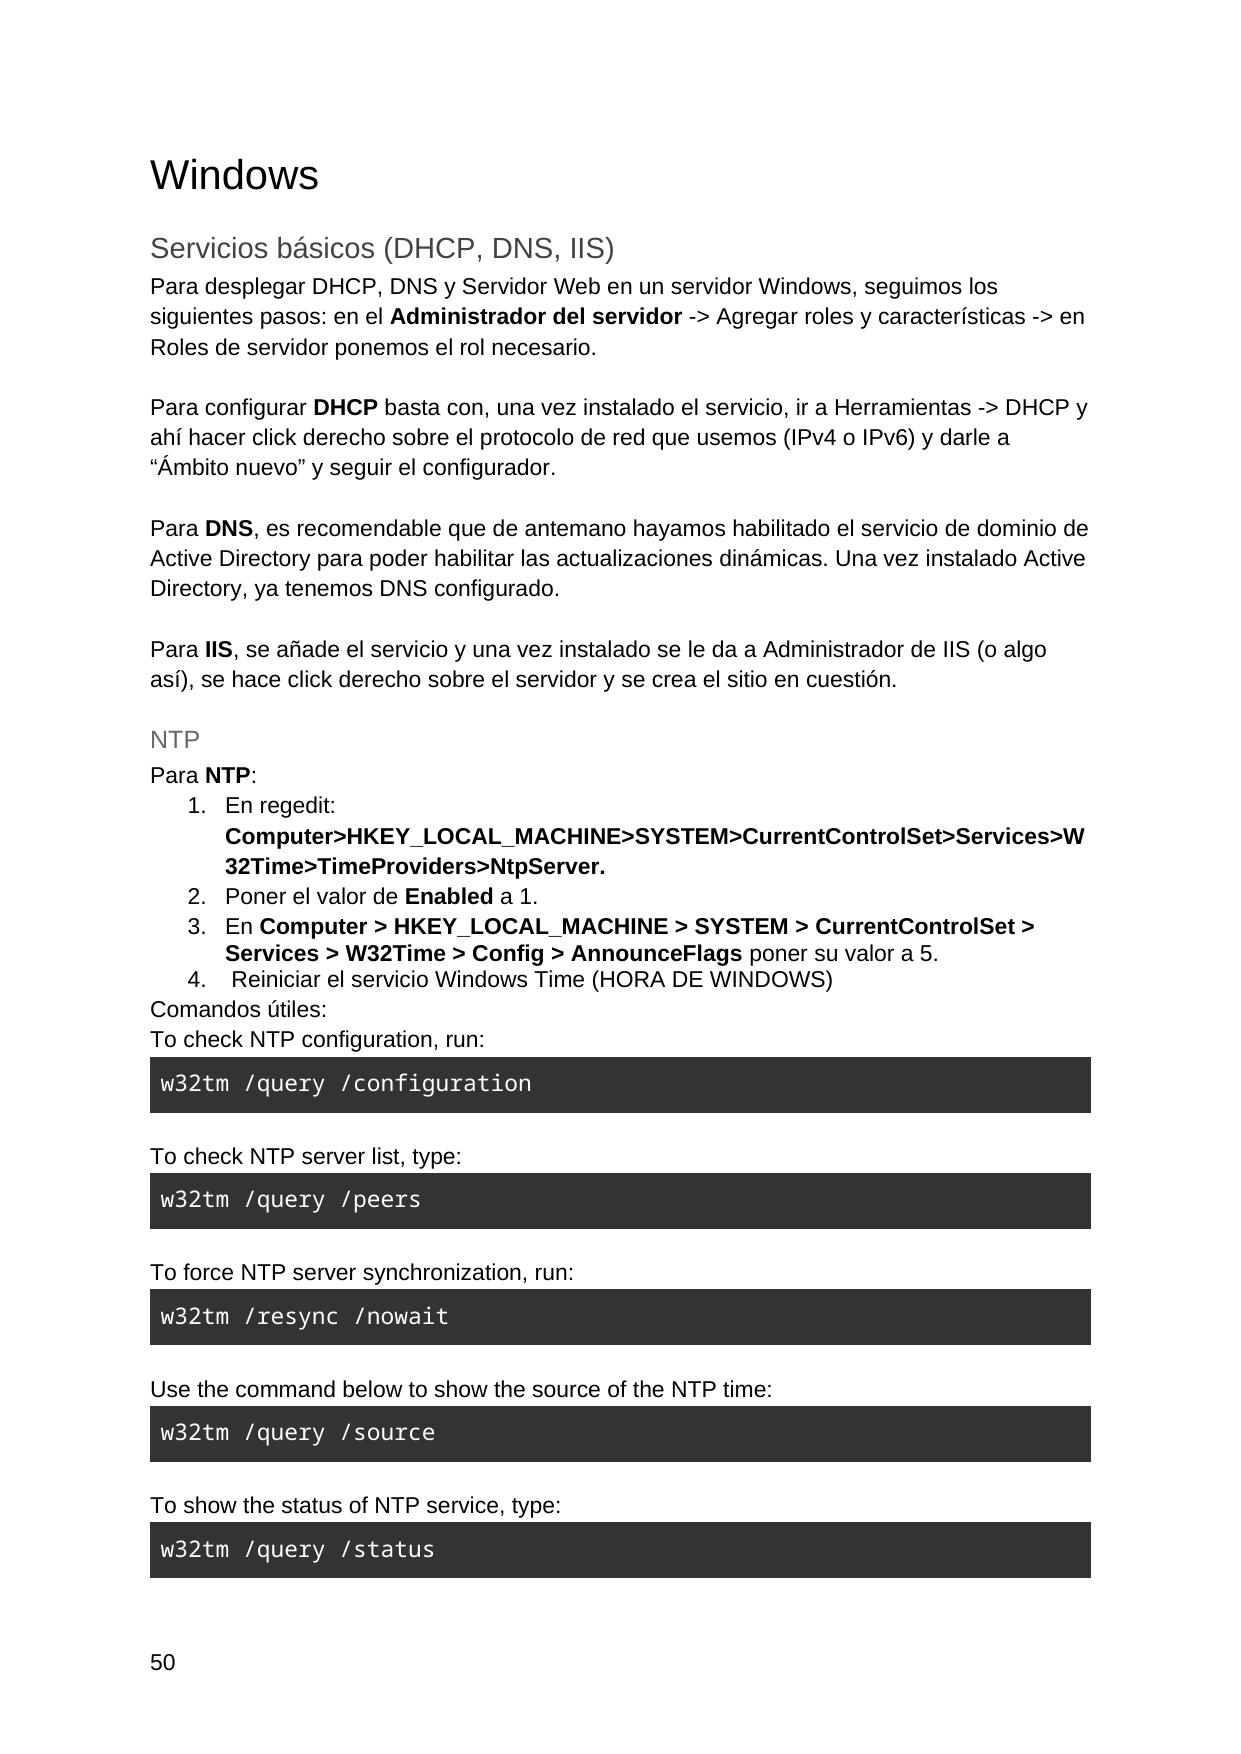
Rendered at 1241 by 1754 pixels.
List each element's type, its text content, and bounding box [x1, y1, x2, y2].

subtitle NTP [150, 725, 1090, 754]
list En Computer > HKEY_LOCAL_MACHINE > SYSTEM > CurrentControlSet > Services > W32Time > Config > AnnounceFlags poner su valor a 5. [187, 913, 1090, 966]
text Para configurar DHCP basta con, una vez instalado el servicio, ir a Herramientas -> DHCP y ahí hacer click derecho sobre el protocolo de red que usemos (IPv4 o IPv6) y darle a “Ámbito nuevo” y seguir el configurador. [150, 394, 1090, 481]
table_header w32tm /query /status [150, 1522, 1091, 1578]
text To check NTP server list, type: [150, 1143, 1090, 1169]
list Poner el valor de Enabled a 1. [187, 883, 1090, 909]
table_header w32tm /query /peers [150, 1173, 1091, 1229]
text Para desplegar DHCP, DNS y Servidor Web en un servidor Windows, seguimos los siguientes pasos: en el Administrador del servidor -> Agregar roles y características -> en Roles de servidor ponemos el rol necesario. [150, 273, 1090, 360]
text Comandos útiles: [150, 996, 1090, 1023]
text Para IIS, se añade el servicio y una vez instalado se le da a Administrador de IIS (o algo así), se hace click derecho sobre el servidor y se crea el sitio en cuestión. [150, 636, 1090, 692]
list En regedit: Computer>HKEY_LOCAL_MACHINE>SYSTEM>CurrentControlSet>Services>W32Time>TimeProviders>NtpServer. [187, 792, 1090, 879]
table_header w32tm /query /source [150, 1406, 1091, 1462]
text To force NTP server synchronization, run: [150, 1259, 1090, 1286]
subtitle Servicios básicos (DHCP, DNS, IIS) [150, 231, 1090, 265]
text To show the status of NTP service, type: [150, 1492, 1090, 1518]
subtitle Windows [150, 150, 1090, 198]
table_header w32tm /resync /nowait [150, 1289, 1091, 1345]
text Use the command below to show the source of the NTP time: [150, 1376, 1090, 1402]
text To check NTP configuration, run: [150, 1026, 1090, 1053]
text Para NTP: [150, 762, 1090, 789]
list Reiniciar el servicio Windows Time (HORA DE WINDOWS) [187, 966, 1090, 992]
table_header w32tm /query /configuration [150, 1057, 1091, 1113]
text Para DNS, es recomendable que de antemano hayamos habilitado el servicio de dominio de Active Directory para poder habilitar las actualizaciones dinámicas. Una vez instalado Active Directory, ya tenemos DNS configurado. [150, 515, 1090, 602]
